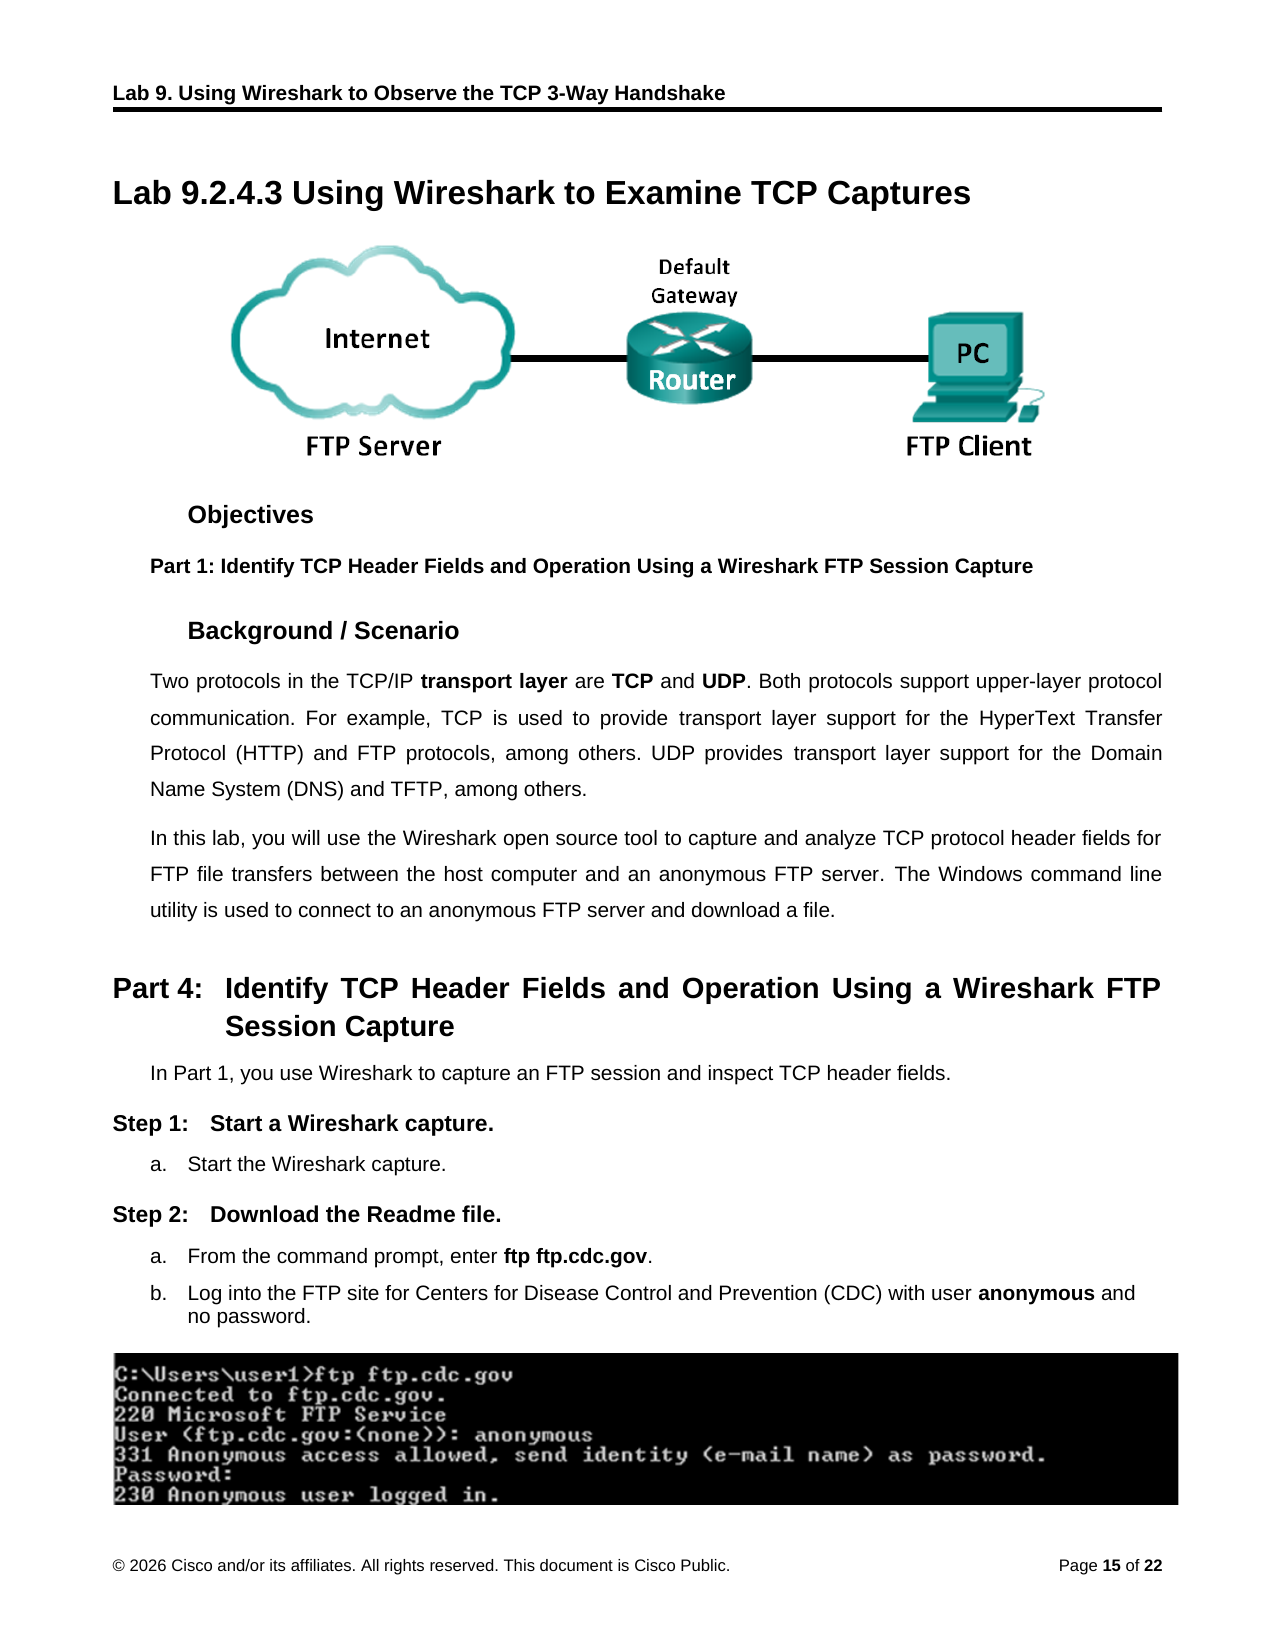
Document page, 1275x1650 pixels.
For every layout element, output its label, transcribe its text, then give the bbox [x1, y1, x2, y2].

text Download the Readme file. [112, 1201, 1162, 1227]
text From the command prompt, enter ftp ftp.cdc.gov. [150, 1244, 1162, 1268]
text Objectives [112, 500, 1162, 529]
picture [225, 241, 1050, 472]
text Background / Scenario [112, 616, 1162, 644]
text Two protocols in the TCP/IP transport layer are TCP and UDP. Both protocols support upper-layer protocol communication. For example, TCP is used to provide transport layer support for the HyperText Transfer Protocol (HTTP) and FTP protocols, among others. UDP provides transport layer support for the Domain Name System (DNS) and TFTP, among others. [150, 669, 1162, 801]
text Identify TCP Header Fields and Operation Using a Wireshark FTP Session Capture [112, 971, 1162, 1043]
picture [112, 1353, 1179, 1505]
text In this lab, you will use the Wireshark open source tool to capture and analyze TCP protocol header fields for FTP file transfers between the host computer and an anonymous FTP server. The Windows command line utility is used to connect to an anonymous FTP server and download a file. [150, 826, 1162, 921]
text Log into the FTP site for Centers for Disease Control and Prevention (CDC) with user anonymous and no password. [150, 1280, 1162, 1328]
text Start the Wireshark capture. [150, 1152, 1162, 1176]
text In Part 1, you use Wireshark to capture an FTP session and inspect TCP header fields. [150, 1061, 1162, 1084]
title Lab 9.2.4.3 Using Wireshark to Examine TCP Captures [112, 173, 1162, 211]
text Part 1: Identify TCP Header Fields and Operation Using a Wireshark FTP Session Capture [150, 554, 1162, 578]
text Start a Wireshark capture. [112, 1109, 1162, 1136]
